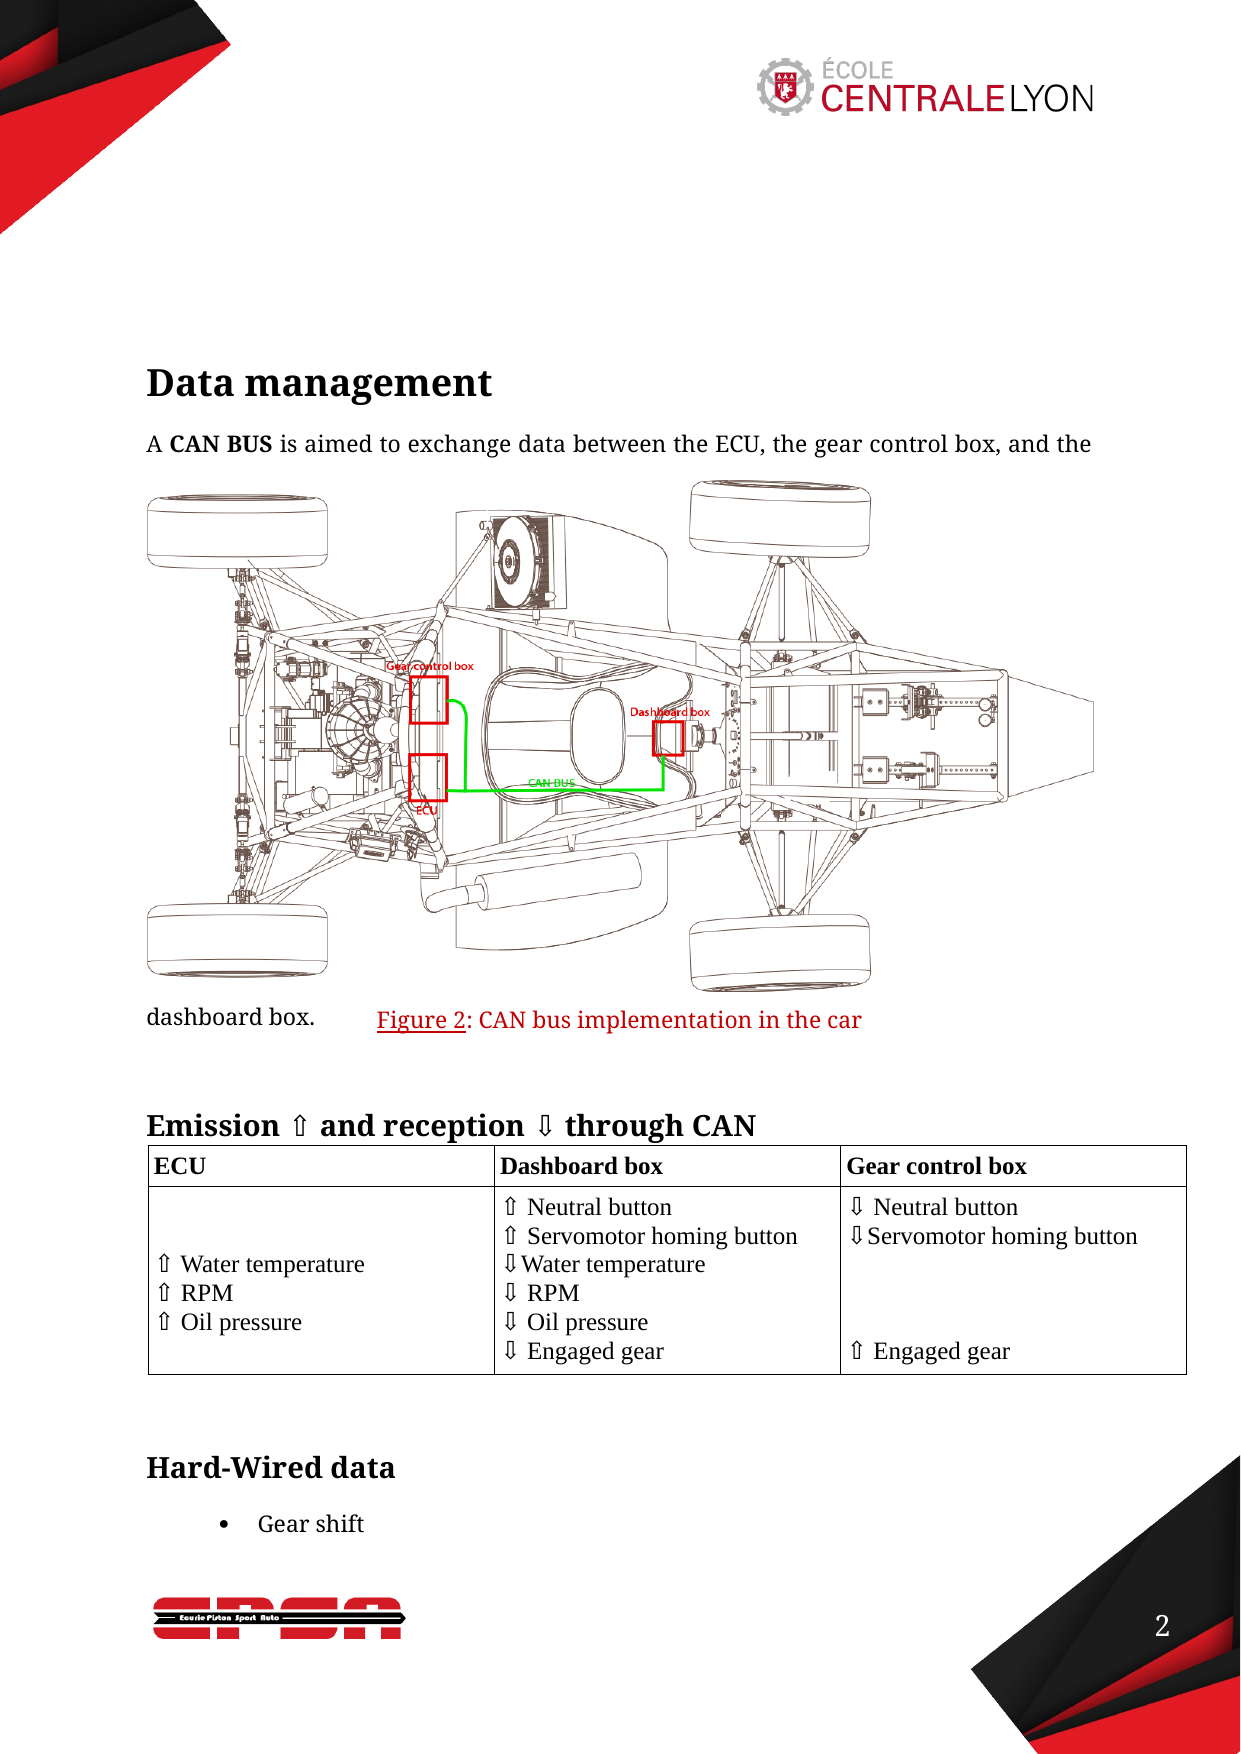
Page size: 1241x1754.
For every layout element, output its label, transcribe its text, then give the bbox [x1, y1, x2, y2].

picture [134, 471, 1107, 1002]
subtitle Emission ⇧ and reception ⇩ through CAN [146, 1105, 1093, 1145]
table_cell ⇧ Neutral button ⇧ Servomotor homing button ⇩Water temperature ⇩ RPM ⇩ Oil pressure ⇩ Engaged gear [495, 1187, 840, 1374]
subtitle Data management [146, 356, 1093, 407]
table_header ECU [149, 1146, 494, 1186]
text A CAN BUS is aimed to exchange data between the ECU, the gear control box, and the dashboard box. [146, 1002, 1093, 1032]
text A CAN BUS is aimed to exchange data between the ECU, the gear control box, and the dashboard box. [146, 428, 1093, 471]
picture [147, 1597, 406, 1639]
table_cell ⇧ Water temperature ⇧ RPM ⇧ Oil pressure [149, 1187, 494, 1374]
list Gear shift [220, 1508, 1093, 1539]
table_cell ⇩ Neutral button ⇩Servomotor homing button ⇧ Engaged gear [841, 1187, 1186, 1374]
subtitle Hard-Wired data [146, 1447, 1093, 1487]
table_header Gear control box [841, 1146, 1186, 1186]
table_header Dashboard box [495, 1146, 840, 1186]
picture [757, 57, 1093, 116]
picture [0, 0, 230, 234]
picture [972, 1455, 1241, 1754]
